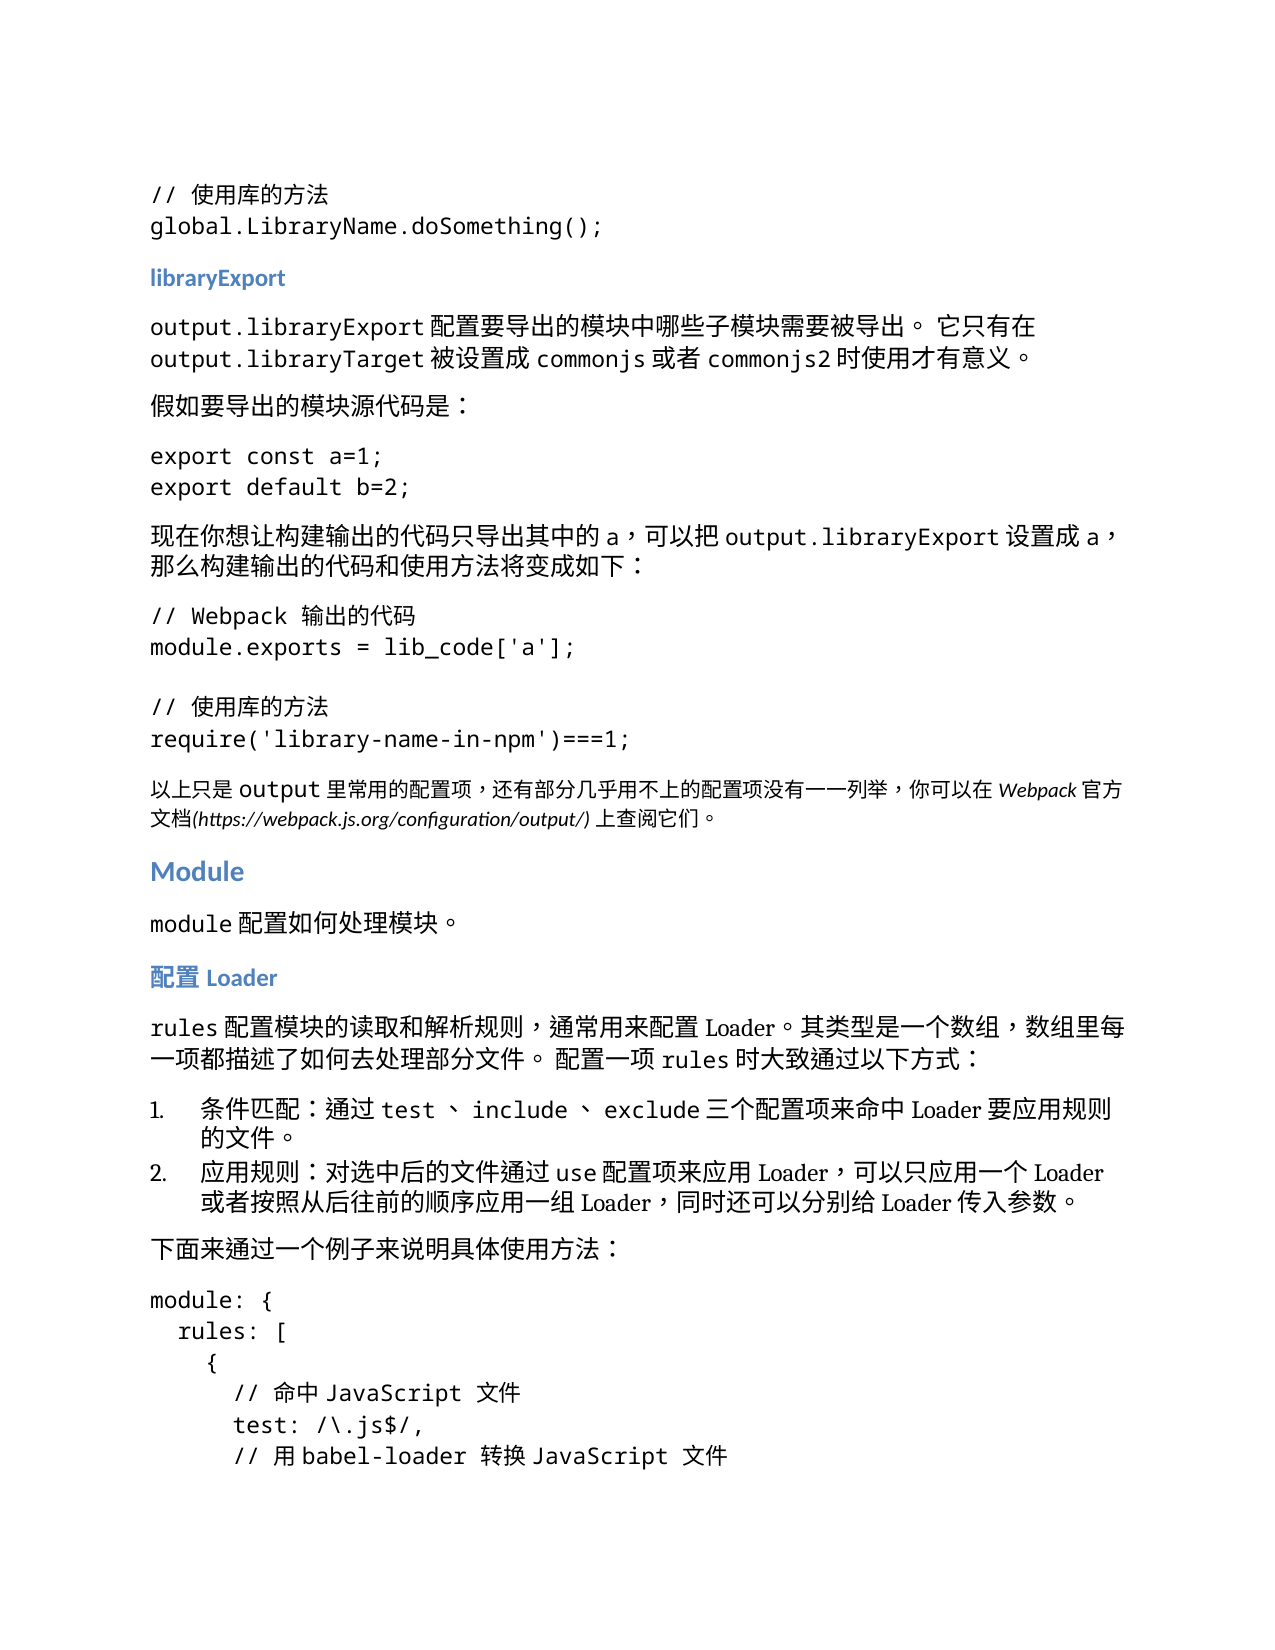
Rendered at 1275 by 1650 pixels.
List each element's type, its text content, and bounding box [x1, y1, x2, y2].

text module 配置如何处理模块。 [150, 907, 1125, 939]
subtitle libraryExport [150, 262, 1125, 293]
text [150, 150, 1125, 241]
text // Webpack 输出的代码 module.exports = lib_code['a']; // 使用库的方法 require('library-name-in-npm')===1; [150, 600, 1125, 754]
text export const a=1; export default b=2; [150, 440, 1125, 503]
text 下面来通过一个例子来说明具体使用方法： [150, 1236, 1125, 1265]
text 现在你想让构建输出的代码只导出其中的 a，可以把 output.libraryExport 设置成 a，那么构建输出的代码和使用方法将变成如下： [150, 521, 1125, 581]
text 假如要导出的模块源代码是： [150, 393, 1125, 421]
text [150, 1284, 1125, 1471]
list 条件匹配：通过 test 、 include 、 exclude 三个配置项来命中 Loader 要应用规则的文件。 [150, 1094, 1125, 1154]
subtitle Module [150, 853, 1125, 889]
subtitle 配置 Loader [150, 959, 1125, 994]
list 应用规则：对选中后的文件通过 use 配置项来应用 Loader，可以只应用一个 Loader 或者按照从后往前的顺序应用一组 Loader，同时还可以分别给 Loader 传入参数。 [150, 1157, 1125, 1217]
text 以上只是 output 里常用的配置项，还有部分几乎用不上的配置项没有一一列举，你可以在 Webpack 官方文档(https://webpack.js.org/configuration/output/) 上查阅它们。 [150, 773, 1125, 832]
text output.libraryExport 配置要导出的模块中哪些子模块需要被导出。 它只有在 output.libraryTarget 被设置成 commonjs 或者 commonjs2 时使用才有意义。 [150, 311, 1125, 374]
text rules 配置模块的读取和解析规则，通常用来配置 Loader。其类型是一个数组，数组里每一项都描述了如何去处理部分文件。 配置一项 rules 时大致通过以下方式： [150, 1012, 1125, 1075]
